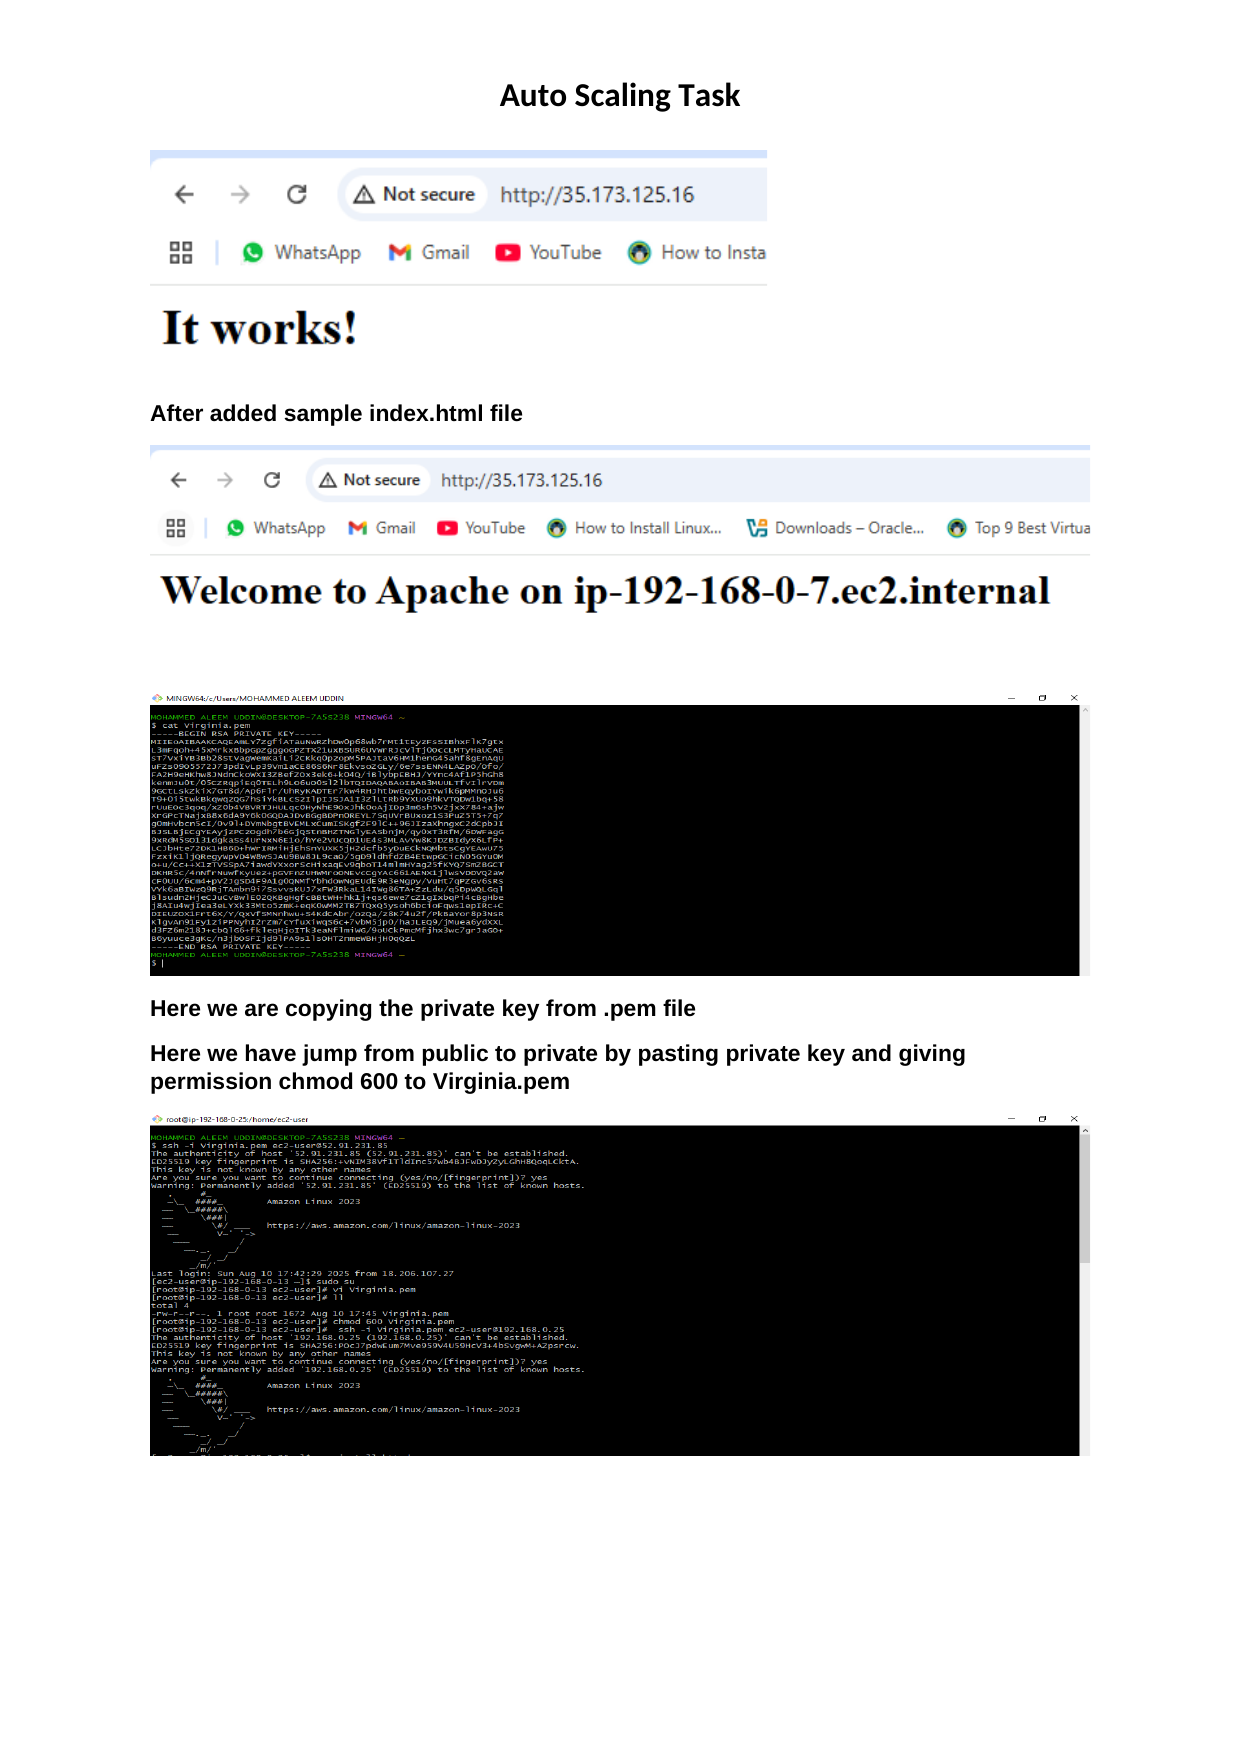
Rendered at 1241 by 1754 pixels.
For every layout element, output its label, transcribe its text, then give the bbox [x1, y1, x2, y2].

picture [150, 150, 768, 382]
text Here we have jump from public to private by pasting private key and giving permission chmod 600 to Virginia.pem [150, 1040, 1090, 1094]
picture [150, 1113, 1091, 1456]
picture [150, 445, 1091, 674]
picture [150, 692, 1091, 976]
text After added sample index.html file [150, 400, 1090, 426]
text Here we are copying the private key from .pem file [150, 995, 1090, 1021]
